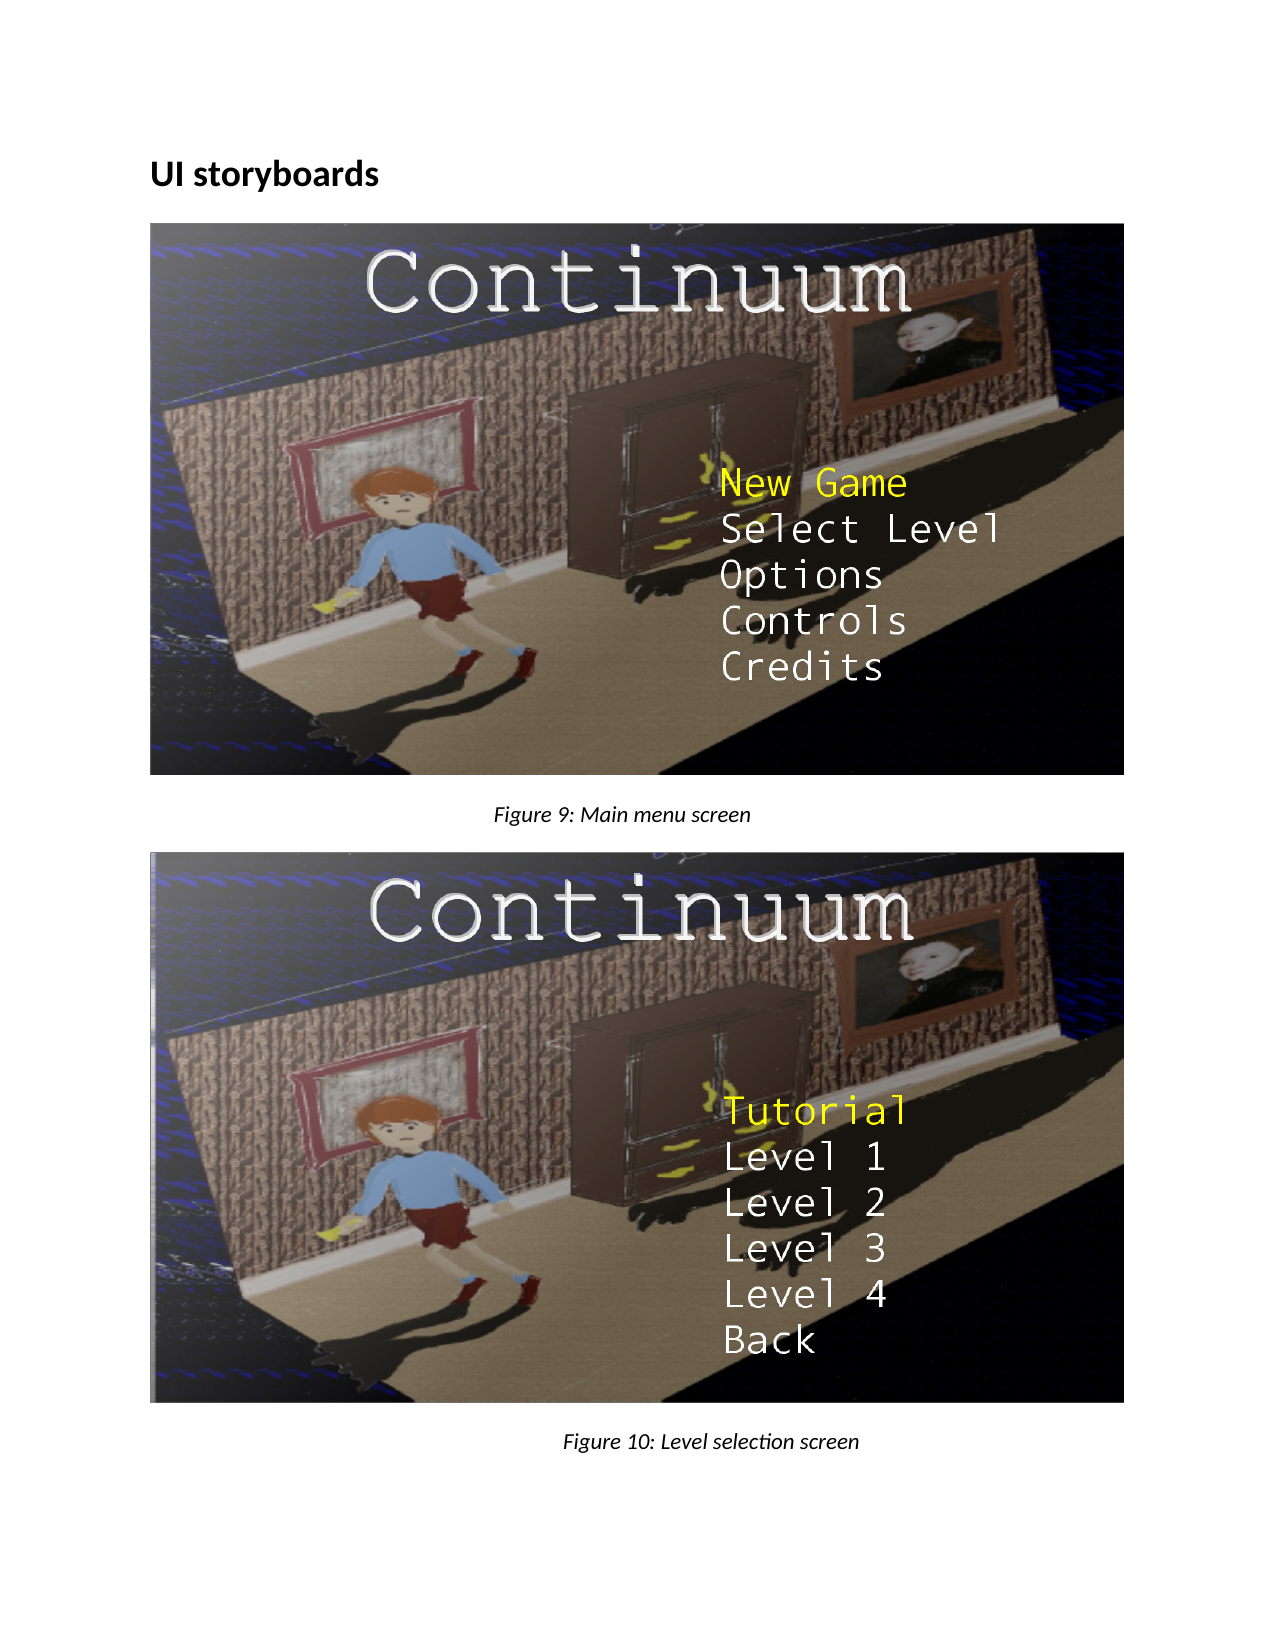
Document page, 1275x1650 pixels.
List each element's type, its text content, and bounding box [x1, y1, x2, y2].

picture [150, 223, 1124, 775]
picture [150, 852, 1124, 1403]
text UI storyboards [150, 150, 1125, 196]
text Figure 9: Main menu screen [298, 800, 947, 828]
text Figure 10: Level selection screen [298, 1427, 1125, 1455]
